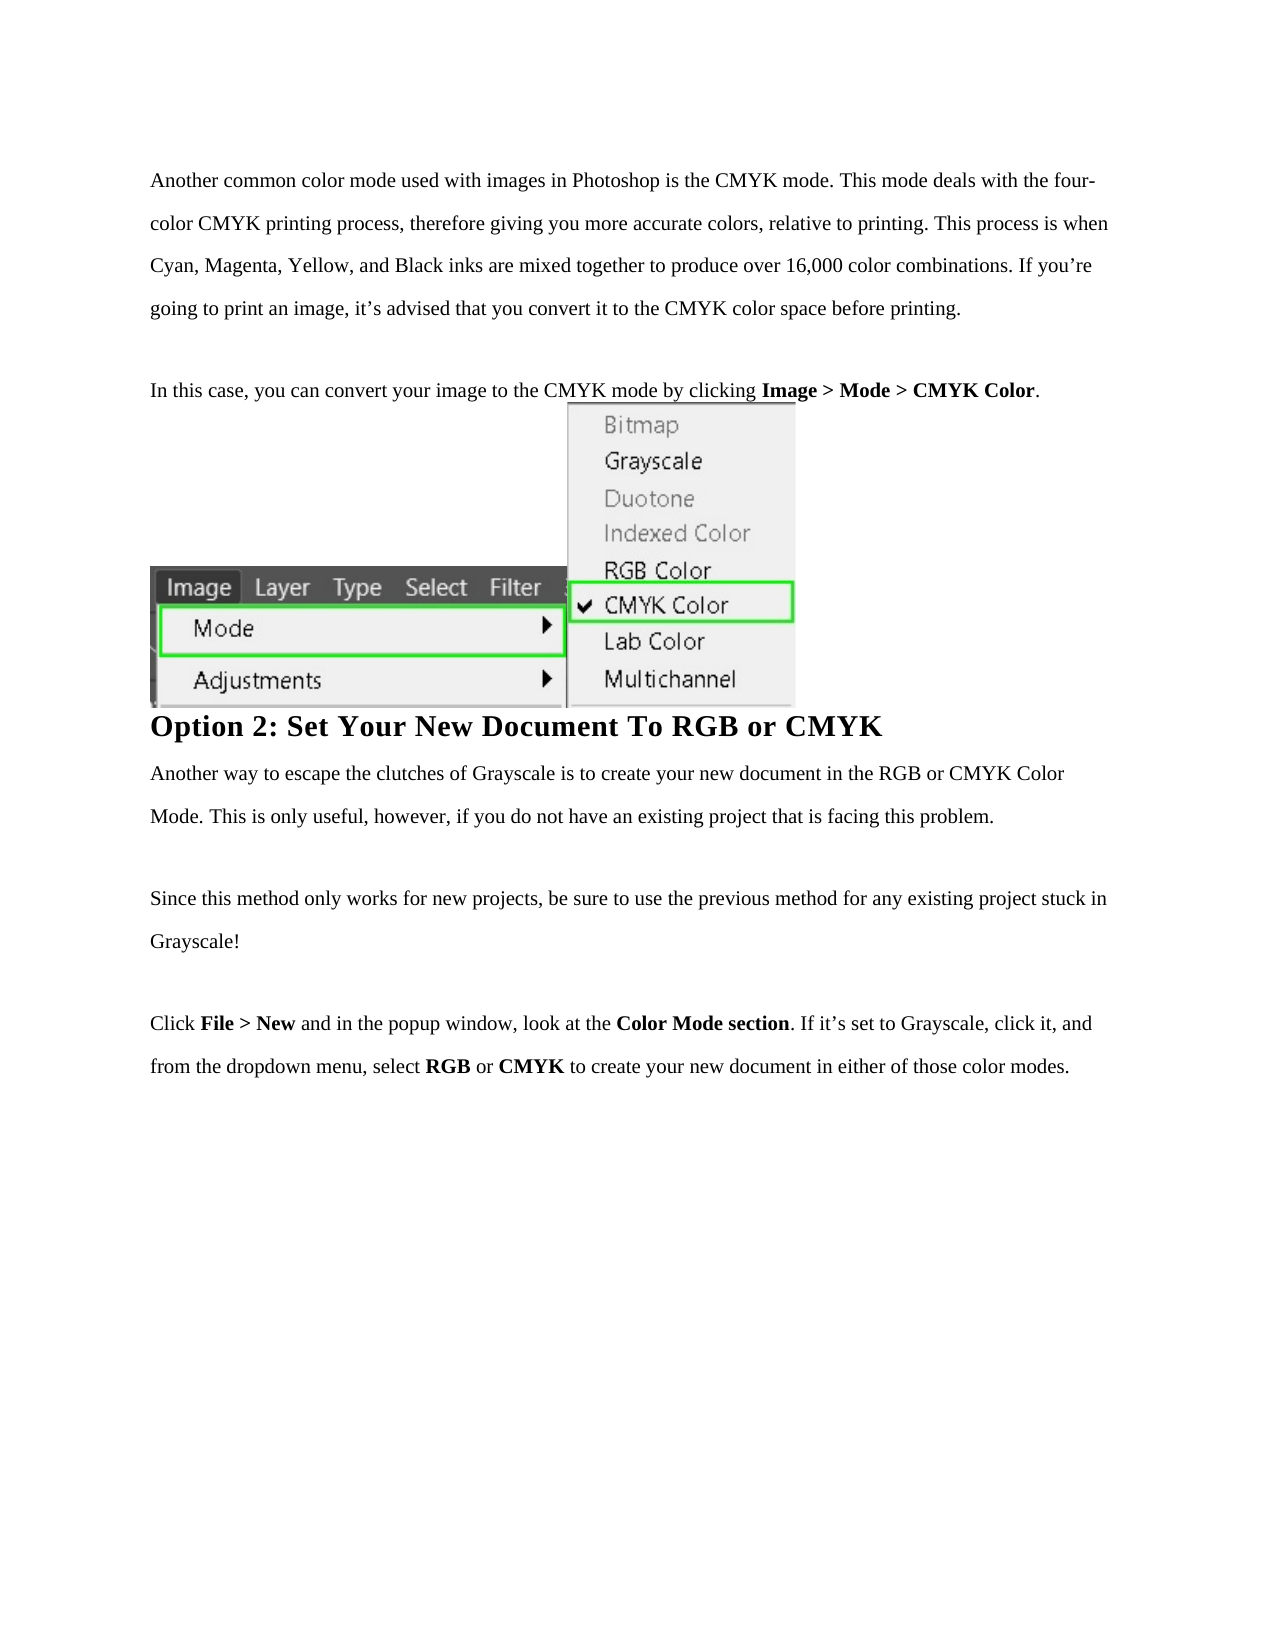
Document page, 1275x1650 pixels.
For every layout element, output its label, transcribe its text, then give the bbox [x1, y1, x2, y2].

text Another common color mode used with images in Photoshop is the CMYK mode. This mode deals with the four-color CMYK printing process, therefore giving you more accurate colors, relative to printing. This process is when Cyan, Magenta, Yellow, and Black inks are mixed together to produce over 16,000 color combinations. If you’re going to print an image, it’s advised that you convert it to the CMYK color space before printing. [150, 150, 1125, 320]
text Since this method only works for new projects, be sure to use the previous method for any existing project stuck in Grayscale! [150, 868, 1125, 953]
text In this case, you can convert your image to the CMYK mode by clicking Image > Mode > CMYK Color. [150, 360, 1125, 402]
text Another way to escape the clutches of Grayscale is to create your new document in the RGB or CMYK Color Mode. This is only useful, however, if you do not have an existing project that is facing this problem. [150, 743, 1125, 828]
text Click File > New and in the popup window, look at the Color Mode section. If it’s set to Grayscale, click it, and from the dropdown menu, select RGB or CMYK to create your new document in either of those color modes. [150, 993, 1125, 1078]
picture [150, 402, 796, 708]
text Option 2: Set Your New Document To RGB or CMYK [150, 708, 1125, 743]
